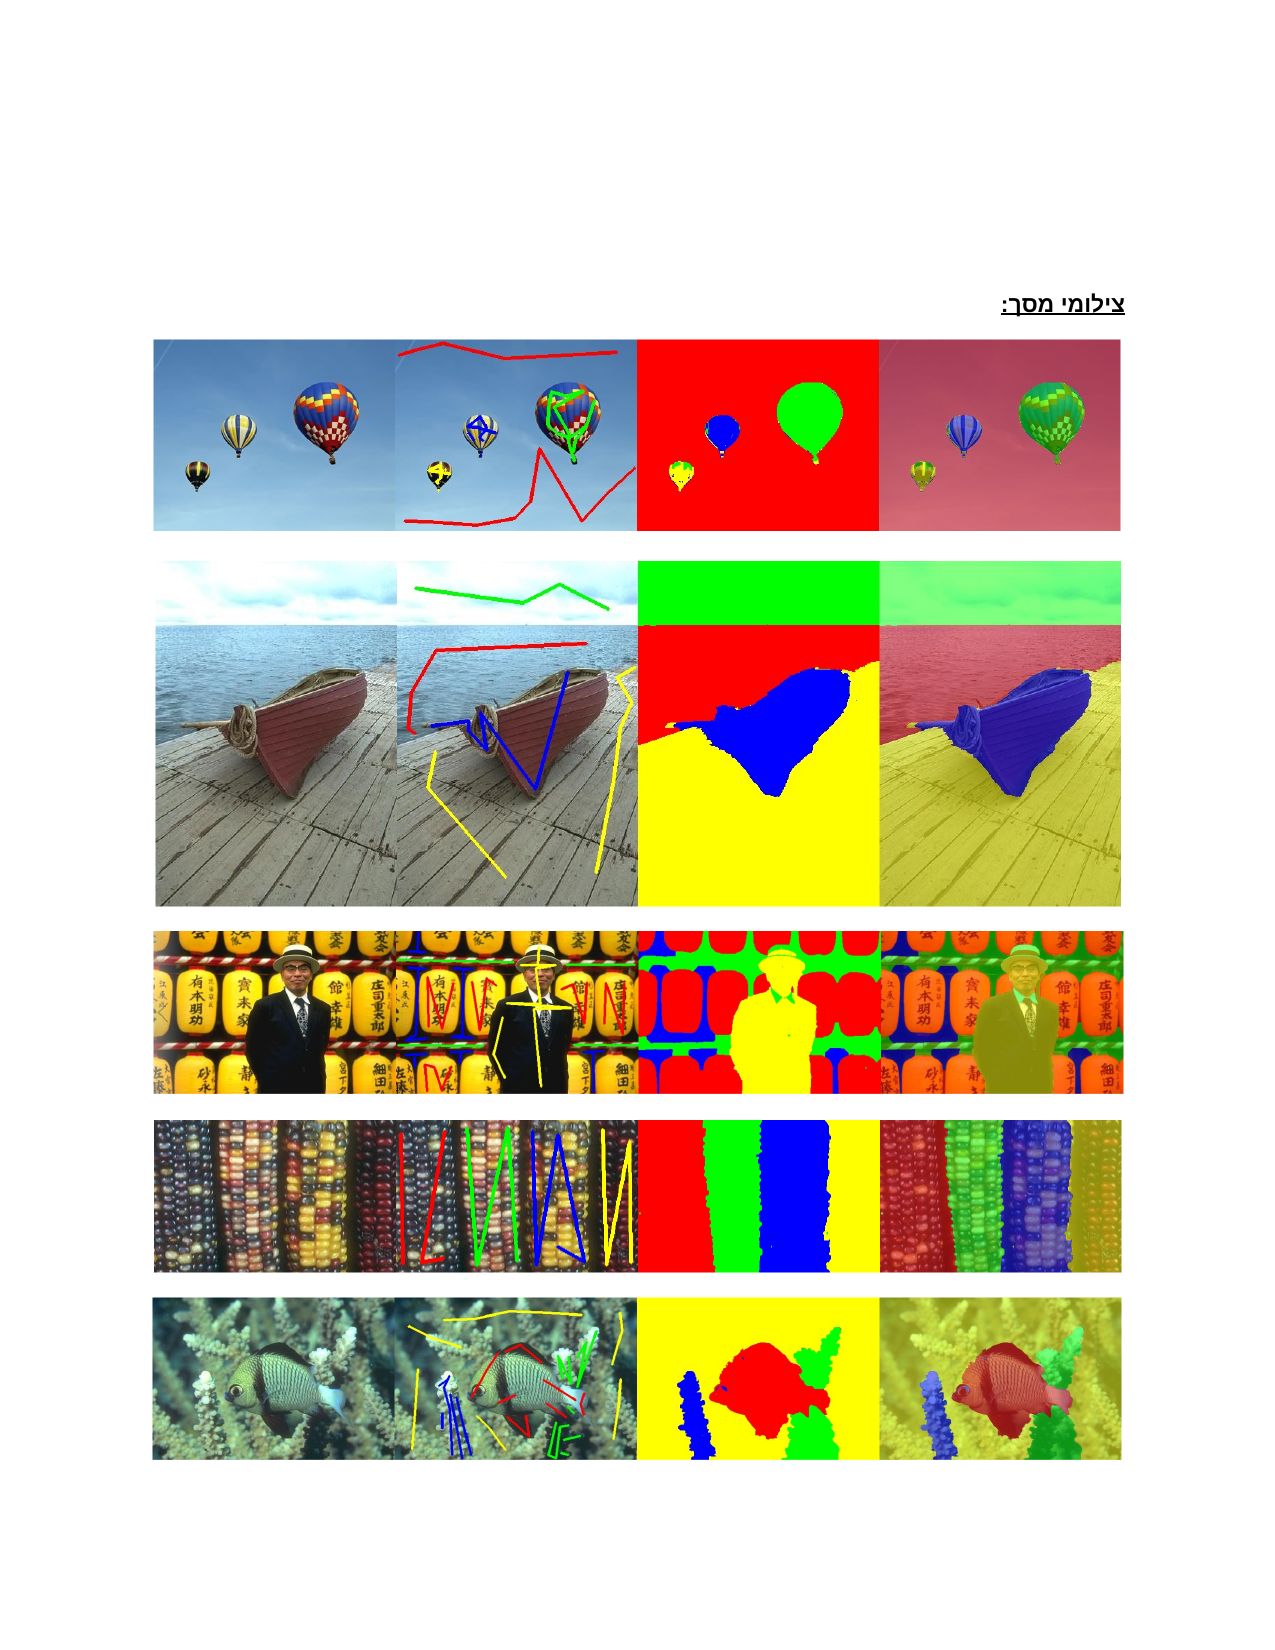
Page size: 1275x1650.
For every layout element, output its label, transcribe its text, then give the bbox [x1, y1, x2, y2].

picture [150, 1115, 1125, 1276]
picture [150, 553, 1125, 910]
picture [150, 928, 1125, 1097]
text צילומי מסך: [150, 291, 1125, 317]
picture [150, 1294, 1125, 1463]
picture [150, 335, 1125, 535]
